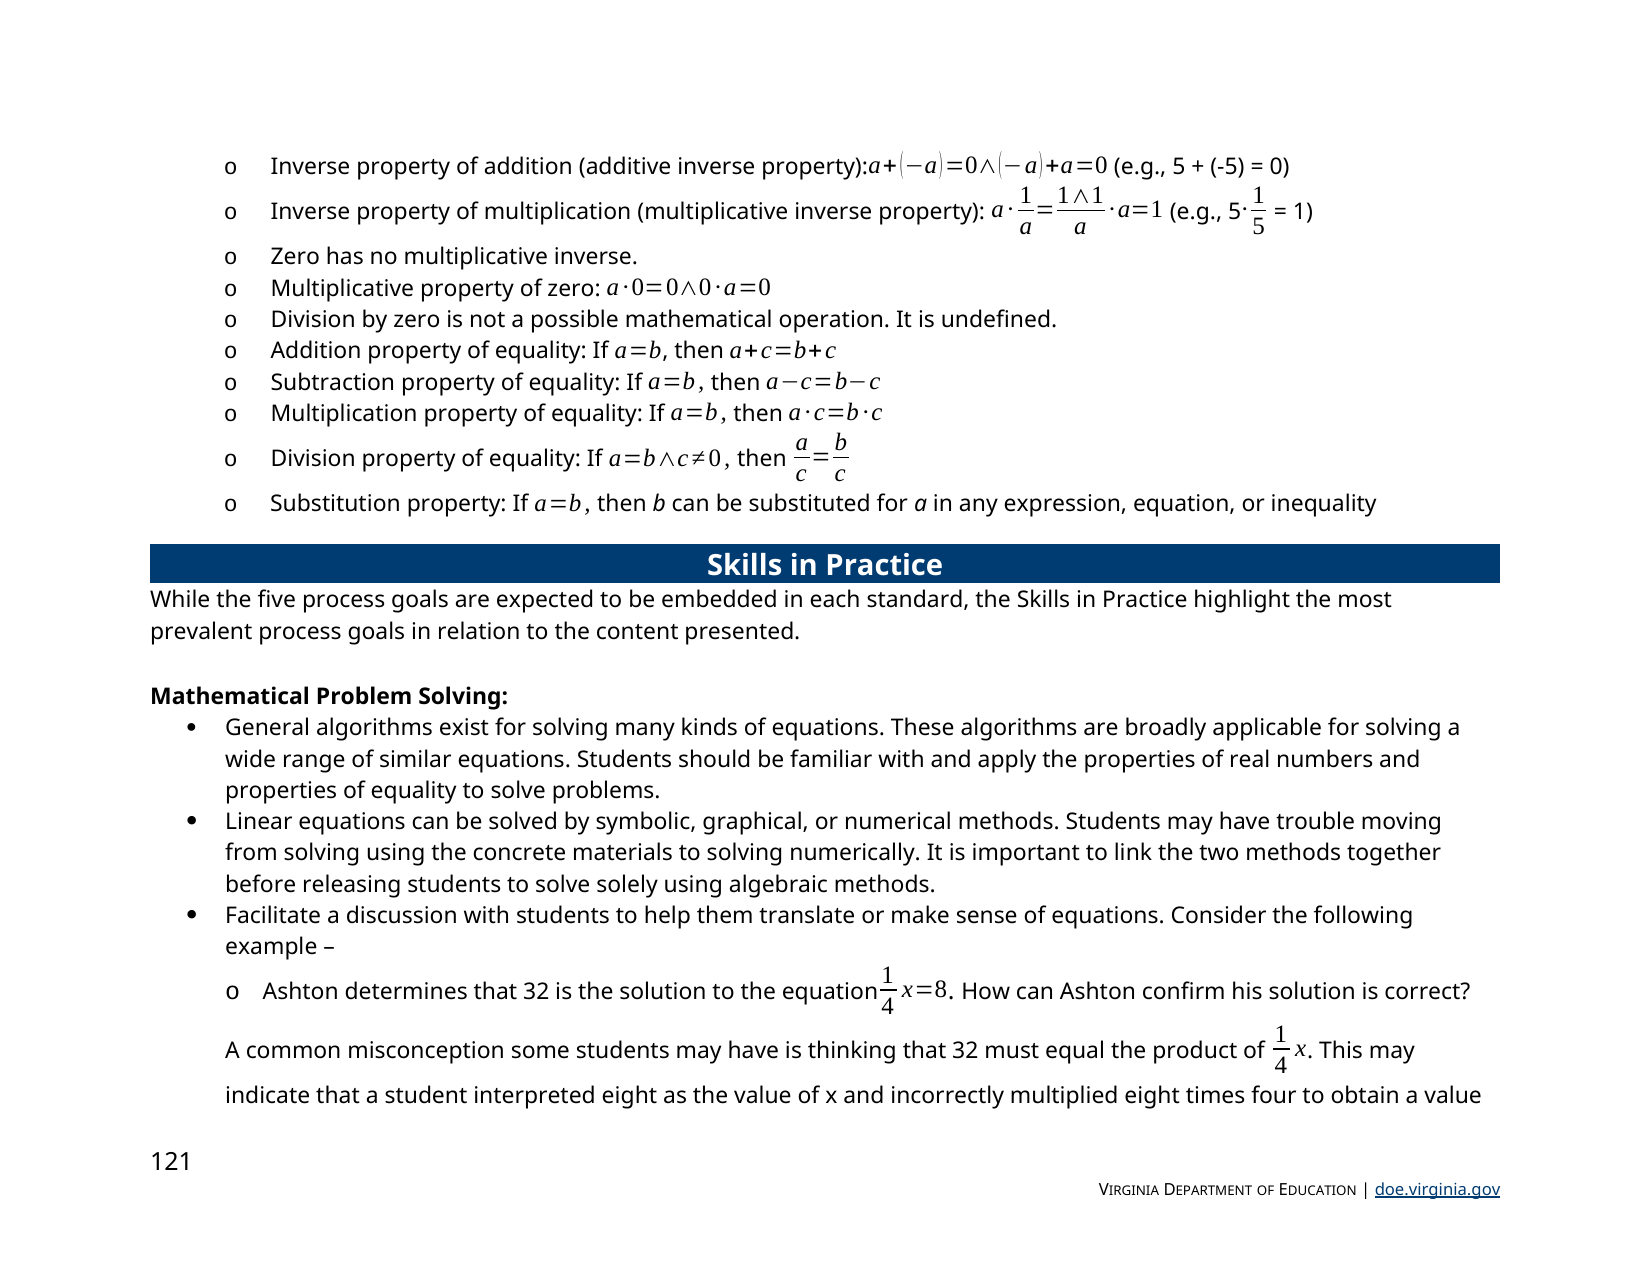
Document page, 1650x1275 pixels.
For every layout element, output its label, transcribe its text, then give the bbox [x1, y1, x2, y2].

text While the five process goals are expected to be embedded in each standard, the Skills in Practice highlight the most prevalent process goals in relation to the content presented. [150, 583, 1500, 646]
list Division property of equality: If then [223, 428, 1500, 487]
list Linear equations can be solved by symbolic, graphical, or numerical methods. Students may have trouble moving from solving using the concrete materials to solving numerically. It is important to link the two methods together before releasing students to solve solely using algebraic methods. [187, 805, 1500, 899]
list General algorithms exist for solving many kinds of equations. These algorithms are broadly applicable for solving a wide range of similar equations. Students should be familiar with and apply the properties of real numbers and properties of equality to solve problems. [187, 711, 1500, 805]
list Division by zero is not a possible mathematical operation. It is undefined. [223, 303, 1500, 334]
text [225, 1020, 1500, 1110]
list Subtraction property of equality: If then [223, 366, 1500, 397]
list Zero has no multiplicative inverse. [223, 240, 1500, 272]
list Ashton determines that 32 is the solution to the equation. How can Ashton confirm his solution is correct? [225, 961, 1500, 1020]
text Mathematical Problem Solving: [150, 680, 1500, 711]
list Facilitate a discussion with students to help them translate or make sense of equations. Consider the following example – [187, 899, 1500, 961]
list Addition property of equality: If , then [223, 334, 1500, 366]
list Substitution property: If then b can be substituted for a in any expression, equation, or inequality [223, 487, 1500, 519]
list Inverse property of multiplication (multiplicative inverse property): (e.g., 5 = 1) [223, 181, 1500, 240]
list Multiplication property of equality: If then [223, 397, 1500, 428]
subtitle Skills in Practice [150, 544, 1500, 583]
list Multiplicative property of zero: [223, 272, 1500, 303]
list Inverse property of addition (additive inverse property): (e.g., 5 + (-5) = 0) [223, 150, 1500, 181]
